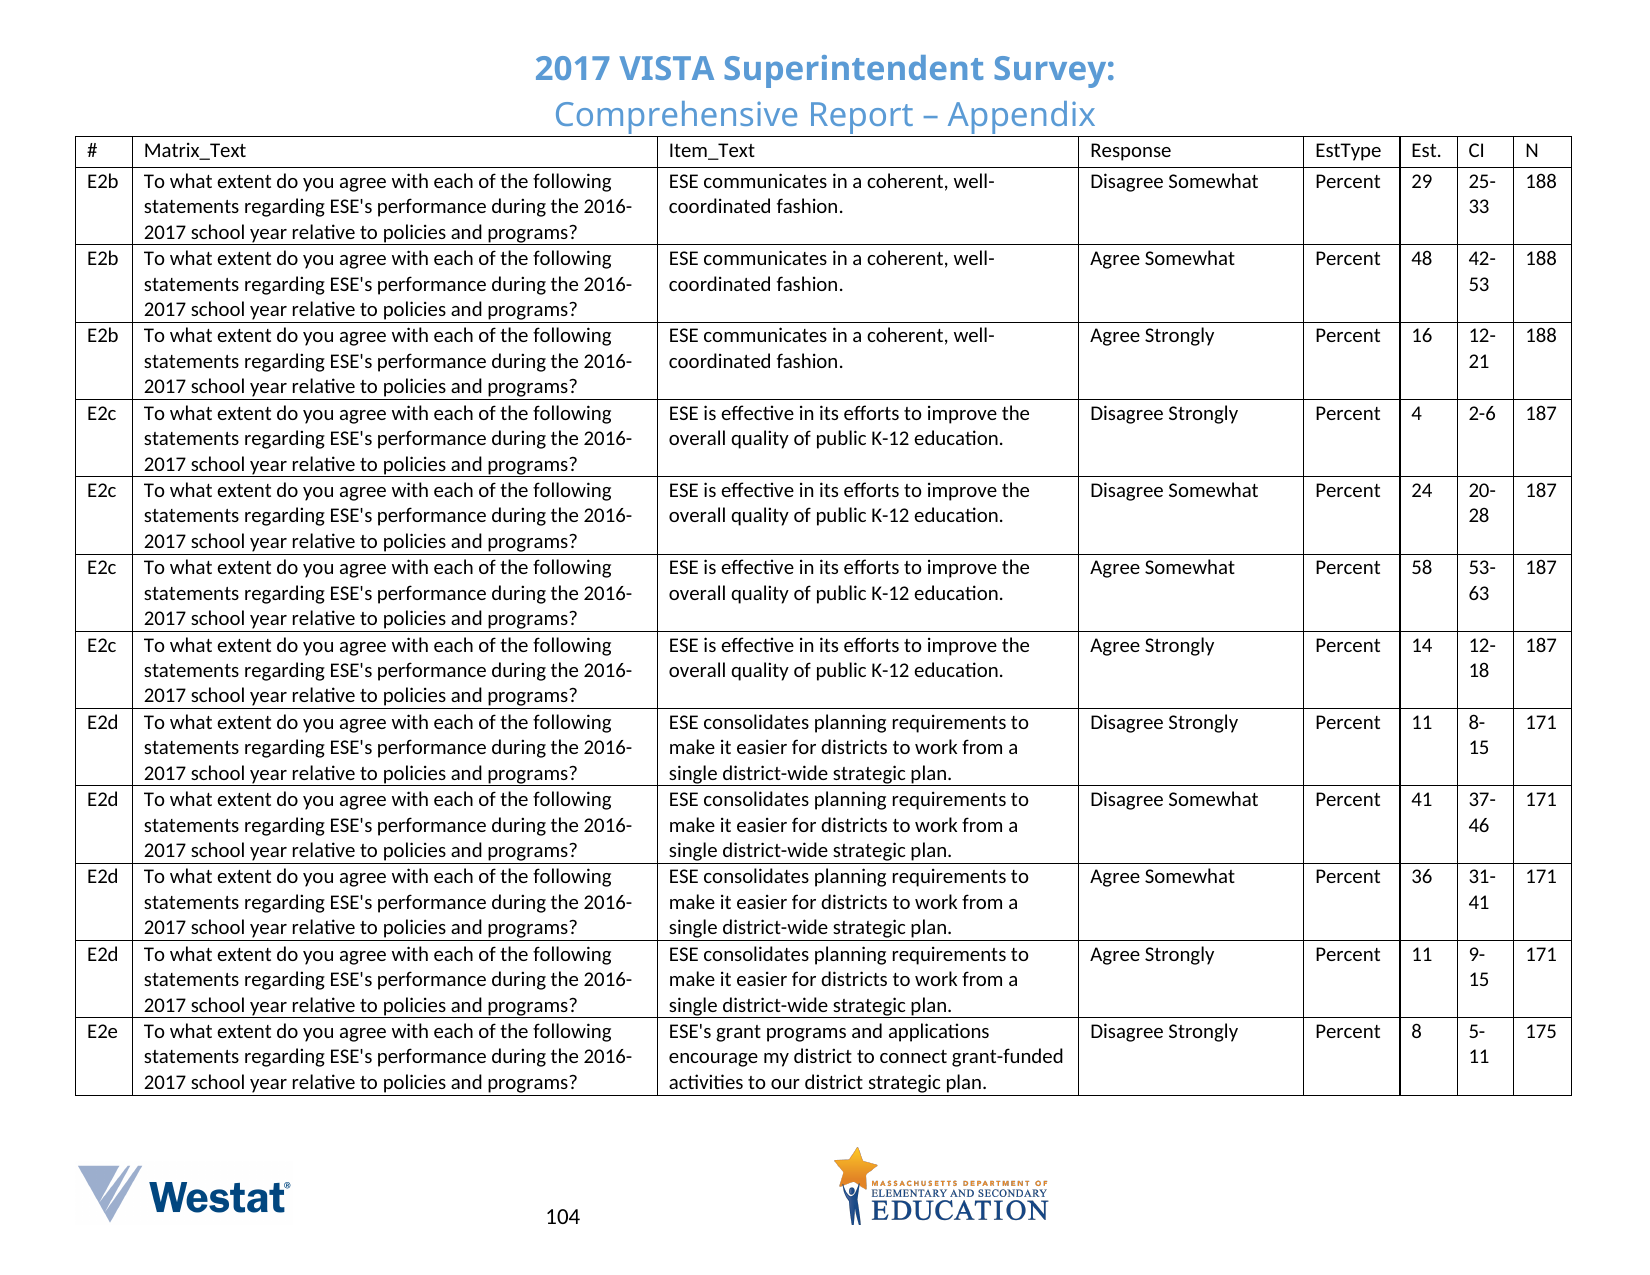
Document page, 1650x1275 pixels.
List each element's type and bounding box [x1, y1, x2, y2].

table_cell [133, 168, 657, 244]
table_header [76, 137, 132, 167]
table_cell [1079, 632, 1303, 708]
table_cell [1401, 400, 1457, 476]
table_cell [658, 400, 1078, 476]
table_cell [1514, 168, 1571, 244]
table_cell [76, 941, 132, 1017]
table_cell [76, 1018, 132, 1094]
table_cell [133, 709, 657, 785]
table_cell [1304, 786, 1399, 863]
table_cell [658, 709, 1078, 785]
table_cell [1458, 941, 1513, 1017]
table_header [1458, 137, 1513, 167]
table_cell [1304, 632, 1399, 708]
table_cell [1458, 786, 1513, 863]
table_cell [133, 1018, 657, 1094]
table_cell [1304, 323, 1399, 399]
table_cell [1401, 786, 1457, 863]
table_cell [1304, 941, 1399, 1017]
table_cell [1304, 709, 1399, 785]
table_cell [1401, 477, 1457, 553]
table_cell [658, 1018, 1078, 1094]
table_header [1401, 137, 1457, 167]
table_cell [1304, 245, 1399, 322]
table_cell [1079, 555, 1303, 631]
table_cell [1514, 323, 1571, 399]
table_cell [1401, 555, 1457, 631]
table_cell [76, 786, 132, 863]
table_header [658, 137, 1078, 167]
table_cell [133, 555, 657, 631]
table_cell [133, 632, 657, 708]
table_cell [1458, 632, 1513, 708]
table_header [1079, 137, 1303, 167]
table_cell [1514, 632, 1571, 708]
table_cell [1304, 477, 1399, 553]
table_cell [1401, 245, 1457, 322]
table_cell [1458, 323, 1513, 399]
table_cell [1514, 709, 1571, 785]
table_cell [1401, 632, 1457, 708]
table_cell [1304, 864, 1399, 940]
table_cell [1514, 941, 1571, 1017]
picture [75, 1161, 293, 1225]
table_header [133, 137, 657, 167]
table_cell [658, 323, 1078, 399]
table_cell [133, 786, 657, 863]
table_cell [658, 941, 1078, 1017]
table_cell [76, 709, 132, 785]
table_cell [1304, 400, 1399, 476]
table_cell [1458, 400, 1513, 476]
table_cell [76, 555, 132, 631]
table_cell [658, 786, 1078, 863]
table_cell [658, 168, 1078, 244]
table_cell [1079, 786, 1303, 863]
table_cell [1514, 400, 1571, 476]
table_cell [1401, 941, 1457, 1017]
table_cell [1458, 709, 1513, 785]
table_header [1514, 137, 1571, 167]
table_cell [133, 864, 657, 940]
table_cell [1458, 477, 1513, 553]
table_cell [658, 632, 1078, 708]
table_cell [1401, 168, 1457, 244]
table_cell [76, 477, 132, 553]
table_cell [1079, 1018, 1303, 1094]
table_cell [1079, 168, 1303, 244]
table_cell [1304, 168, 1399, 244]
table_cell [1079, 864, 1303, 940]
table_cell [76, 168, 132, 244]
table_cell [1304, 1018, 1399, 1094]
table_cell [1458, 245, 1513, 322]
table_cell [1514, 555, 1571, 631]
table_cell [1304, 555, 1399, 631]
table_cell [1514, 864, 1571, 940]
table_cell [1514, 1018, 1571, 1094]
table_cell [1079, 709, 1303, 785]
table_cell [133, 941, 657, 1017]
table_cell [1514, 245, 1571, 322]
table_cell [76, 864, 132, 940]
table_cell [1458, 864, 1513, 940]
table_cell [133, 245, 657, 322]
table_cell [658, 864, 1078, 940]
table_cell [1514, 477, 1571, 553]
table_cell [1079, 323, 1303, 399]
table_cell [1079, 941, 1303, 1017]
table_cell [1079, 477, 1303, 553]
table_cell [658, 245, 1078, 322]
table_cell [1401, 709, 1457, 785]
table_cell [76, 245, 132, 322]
picture [832, 1140, 1050, 1225]
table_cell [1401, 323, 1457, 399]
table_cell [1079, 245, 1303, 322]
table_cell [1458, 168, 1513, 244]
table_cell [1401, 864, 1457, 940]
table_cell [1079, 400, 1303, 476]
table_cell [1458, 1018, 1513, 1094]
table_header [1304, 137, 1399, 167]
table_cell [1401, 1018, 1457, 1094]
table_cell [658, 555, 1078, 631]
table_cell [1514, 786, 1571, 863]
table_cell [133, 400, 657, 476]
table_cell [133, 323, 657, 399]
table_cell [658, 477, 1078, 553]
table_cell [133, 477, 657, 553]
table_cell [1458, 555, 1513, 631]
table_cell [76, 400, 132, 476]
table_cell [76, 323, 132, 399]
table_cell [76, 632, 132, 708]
